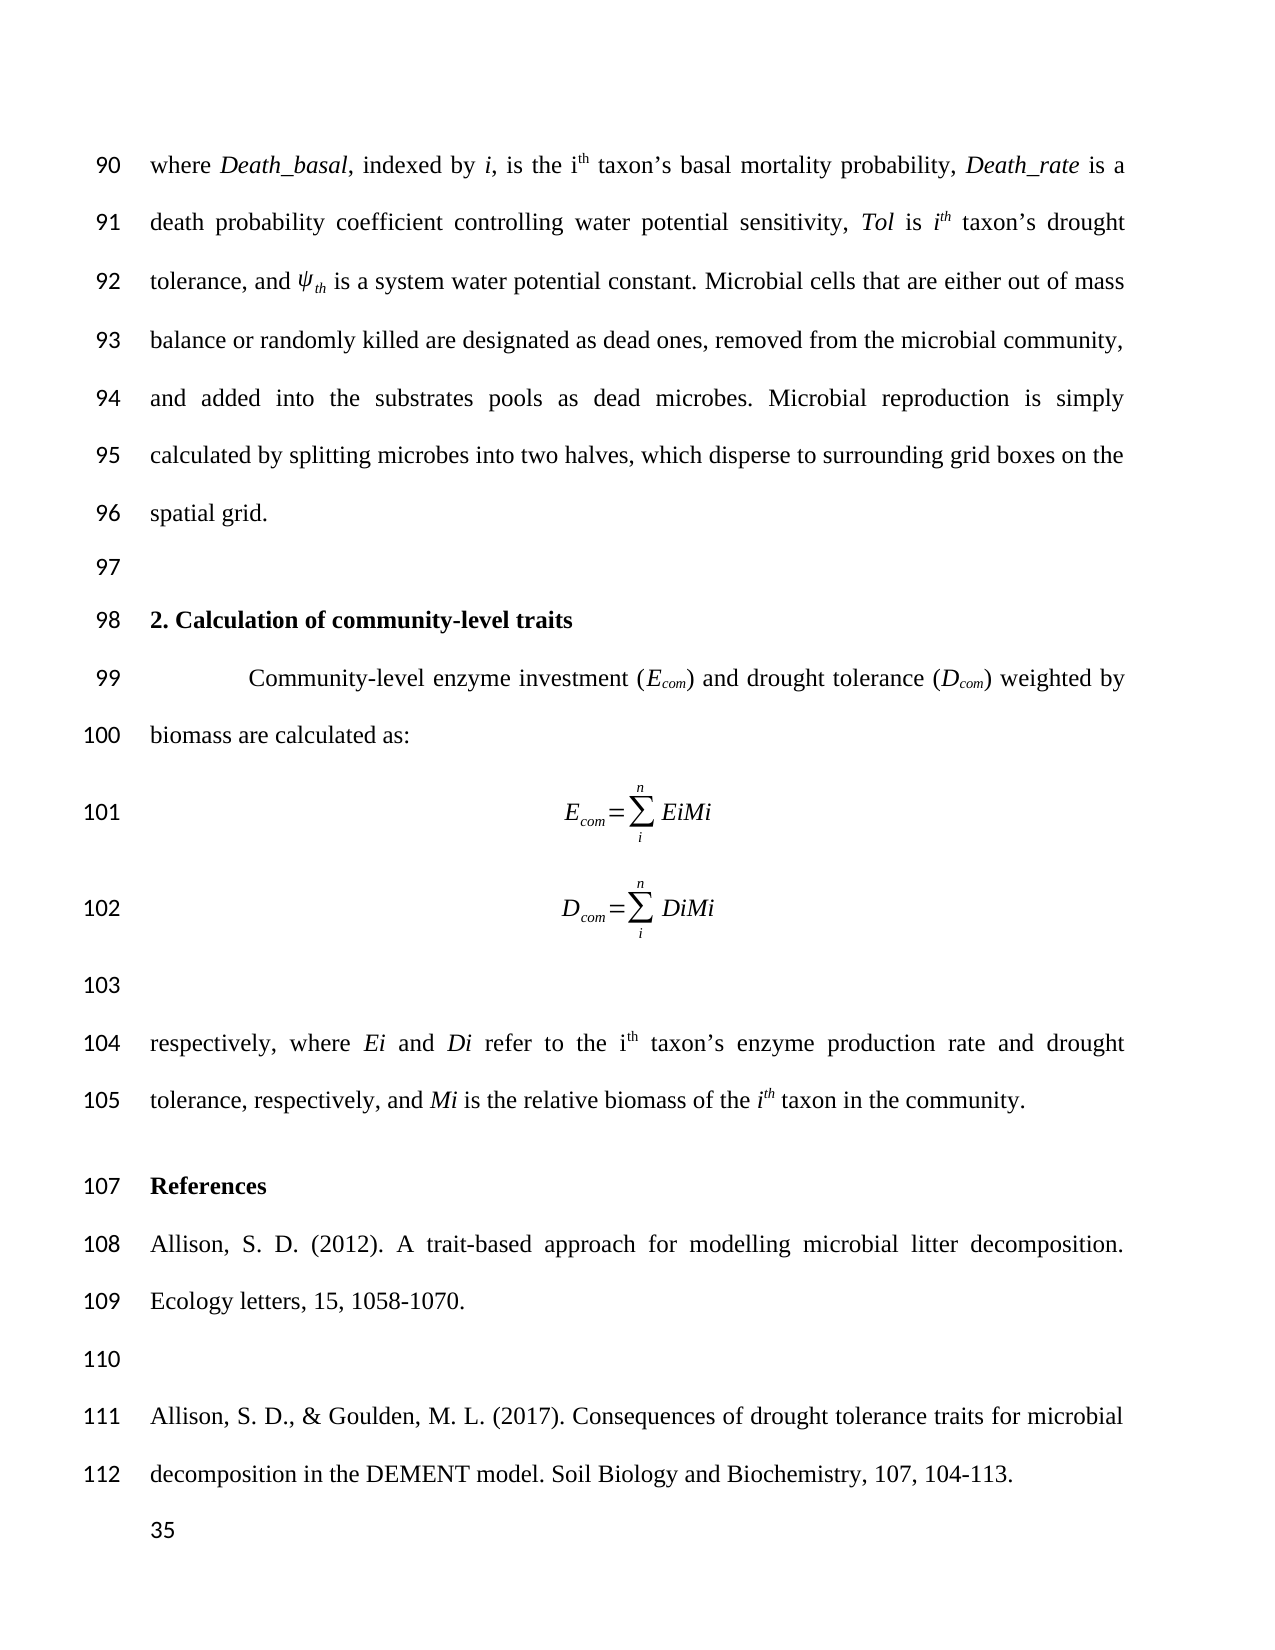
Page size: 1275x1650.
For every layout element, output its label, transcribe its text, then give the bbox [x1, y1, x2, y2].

subtitle References [150, 1171, 1125, 1200]
text Allison, S. D., & Goulden, M. L. (2017). Consequences of drought tolerance traits for microbial decomposition in the DEMENT model. Soil Biology and Biochemistry, 107, 104-113. [150, 1401, 1125, 1488]
text respectively, where Ei and Di refer to the ith taxon’s enzyme production rate and drought tolerance, respectively, and Mi is the relative biomass of the ith taxon in the community. [150, 1028, 1125, 1114]
text where Death_basal, indexed by i, is the ith taxon’s basal mortality probability, Death_rate is a death probability coefficient controlling water potential sensitivity, Tol is ith taxon’s drought tolerance, and is a system water potential constant. Microbial cells that are either out of mass balance or randomly killed are designated as dead ones, removed from the microbial community, and added into the substrates pools as dead microbes. Microbial reproduction is simply calculated by splitting microbes into two halves, which disperse to surrounding grid boxes on the spatial grid. [150, 150, 1125, 526]
text Community-level enzyme investment (Ecom) and drought tolerance (Dcom) weighted by biomass are calculated as: [150, 663, 1125, 749]
text Allison, S. D. (2012). A trait‐based approach for modelling microbial litter decomposition. Ecology letters, 15, 1058-1070. [150, 1229, 1125, 1315]
subtitle 2. Calculation of community-level traits [150, 606, 1125, 634]
